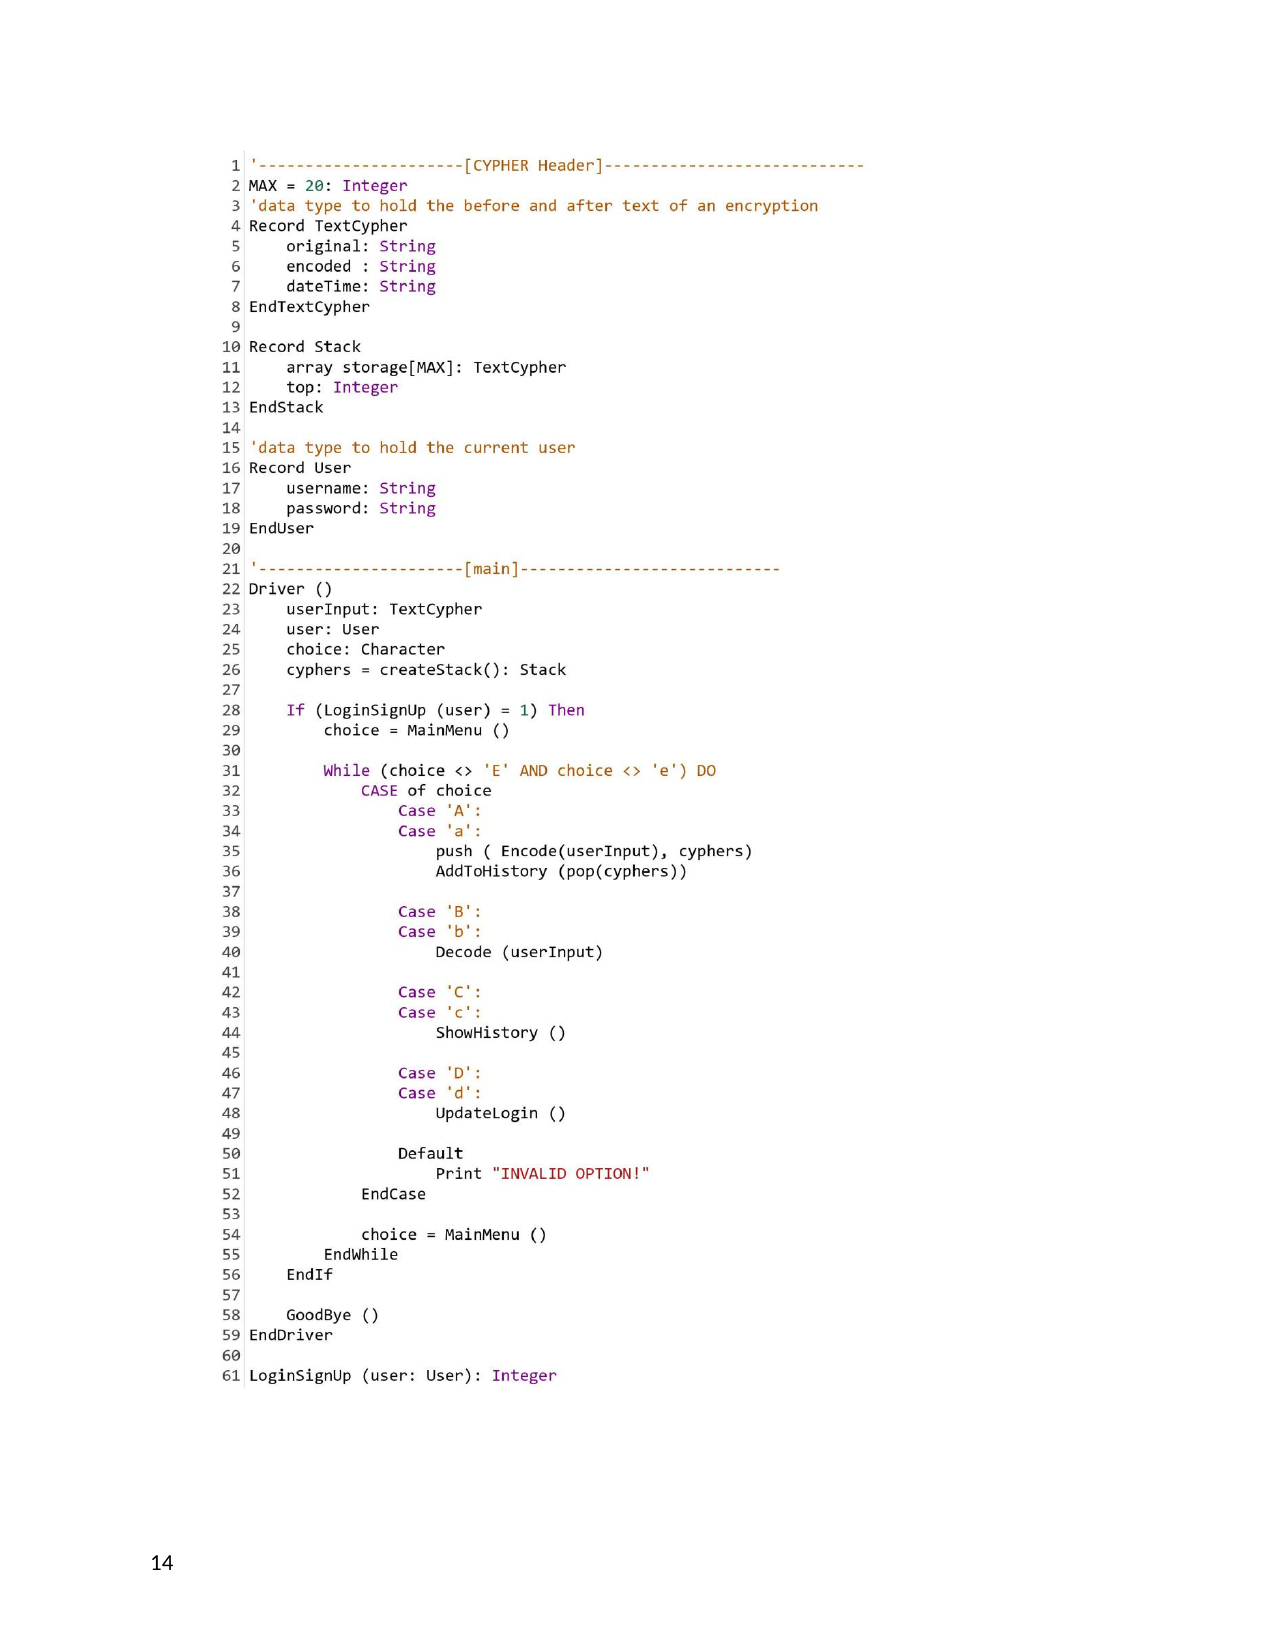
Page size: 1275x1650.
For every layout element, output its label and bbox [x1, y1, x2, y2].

picture [150, 150, 1105, 1391]
